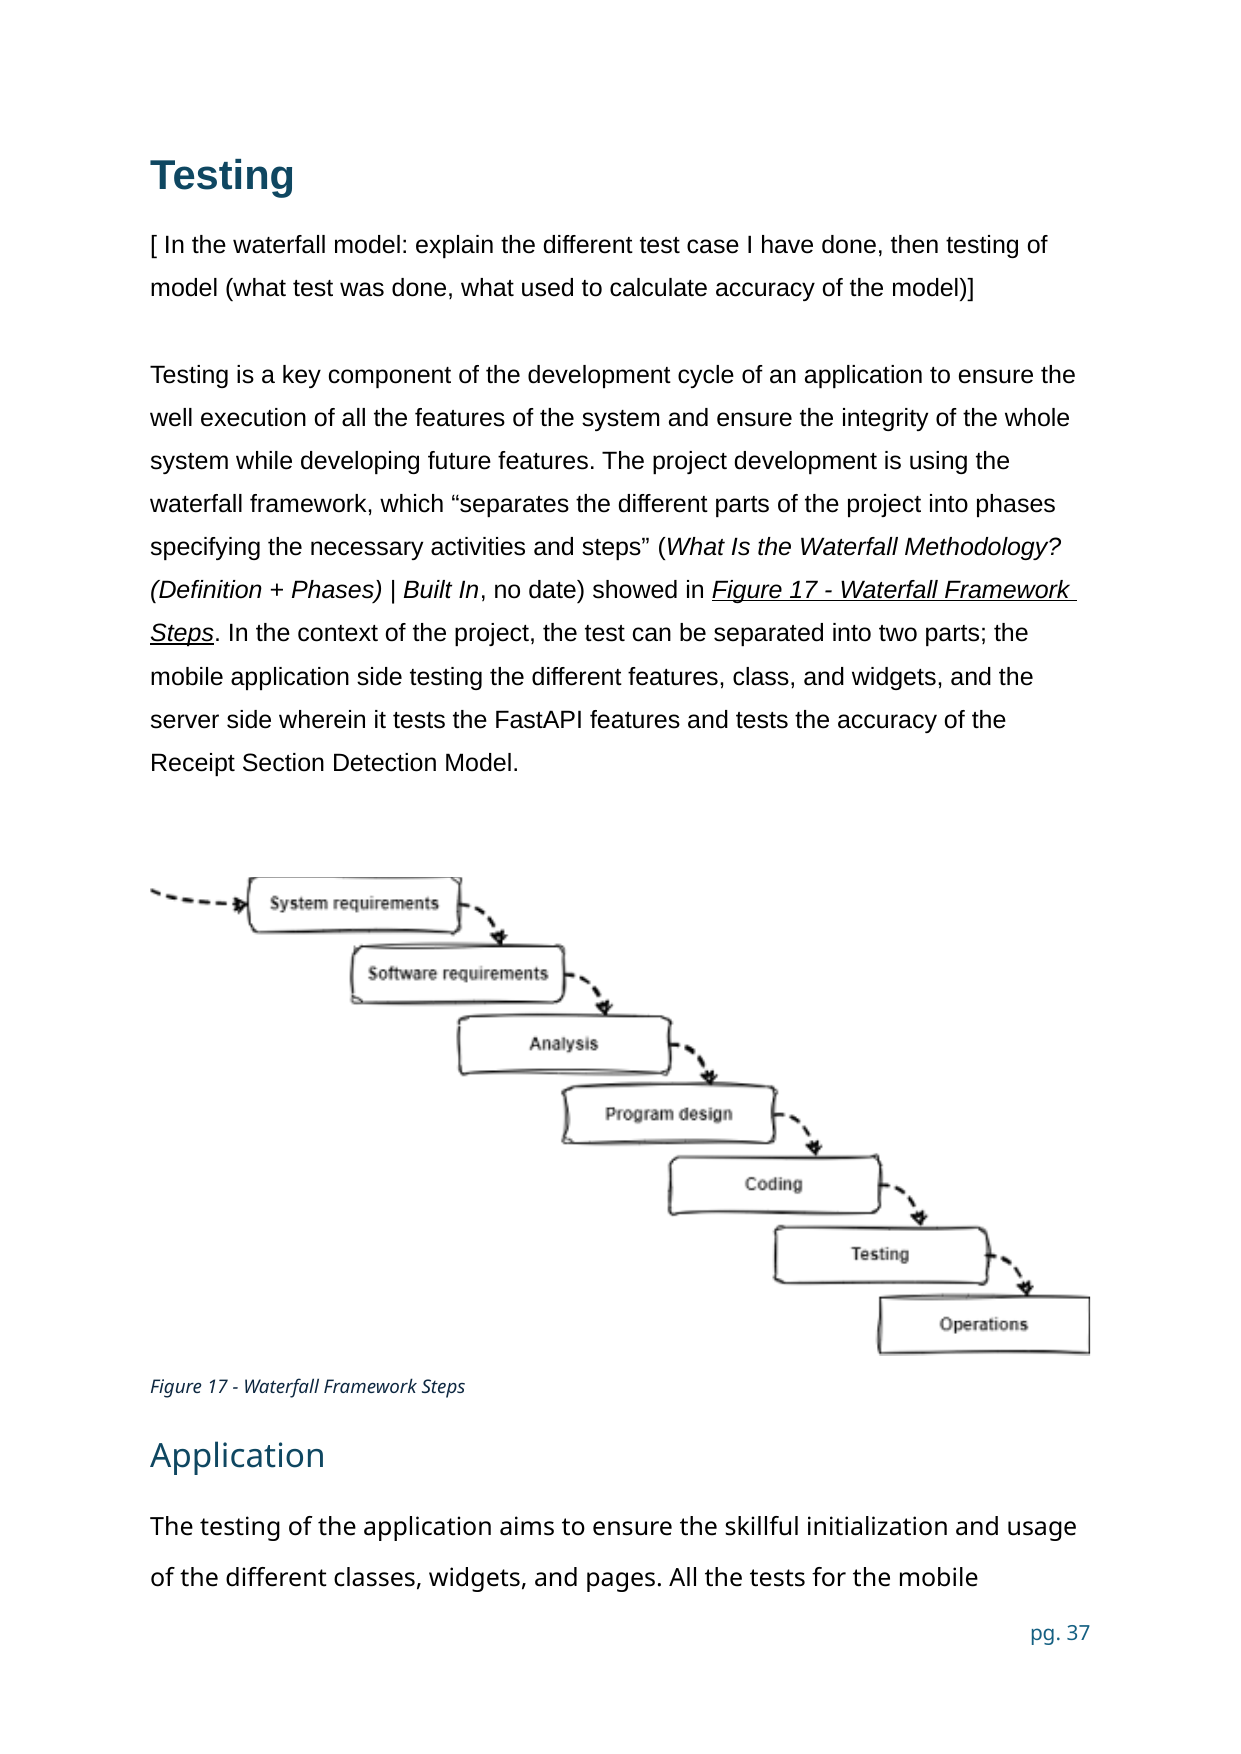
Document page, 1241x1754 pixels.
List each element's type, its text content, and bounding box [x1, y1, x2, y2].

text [150, 1508, 1090, 1593]
text [ In the waterfall model: explain the different test case I have done, then testing of model (what test was done, what used to calculate accuracy of the model)] [150, 230, 1090, 302]
subtitle Application [150, 1432, 1090, 1477]
subtitle Testing [150, 150, 1090, 198]
picture [150, 877, 1091, 1356]
